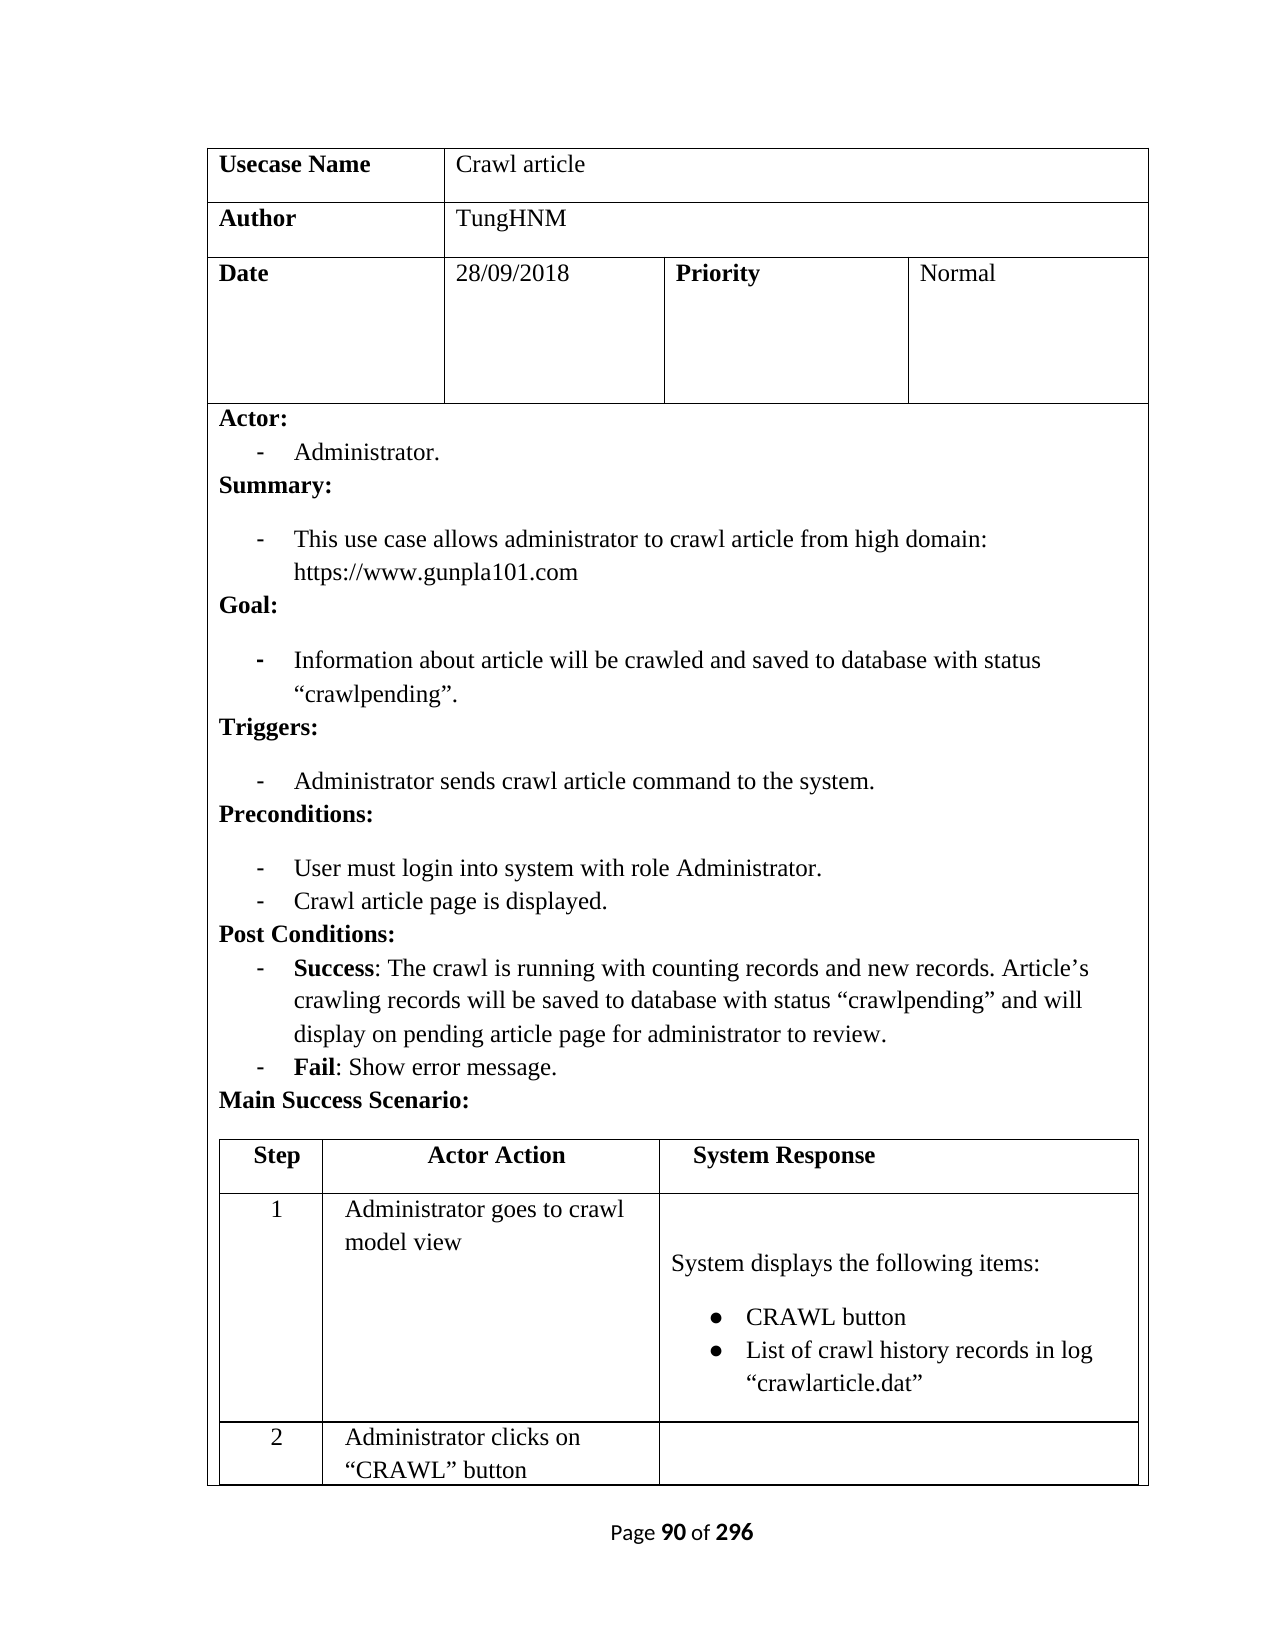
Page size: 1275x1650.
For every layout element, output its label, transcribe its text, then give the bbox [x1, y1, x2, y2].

table_cell Priority [665, 258, 908, 402]
table_cell Normal [909, 258, 1148, 402]
table_cell Author [208, 203, 444, 257]
table_cell 28/09/2018 [445, 258, 664, 402]
table_cell Usecase Name [208, 149, 444, 202]
table_cell Date [208, 258, 444, 402]
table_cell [208, 404, 1148, 1485]
table_cell Crawl article [445, 149, 1148, 202]
table_cell TungHNM [445, 203, 1148, 257]
